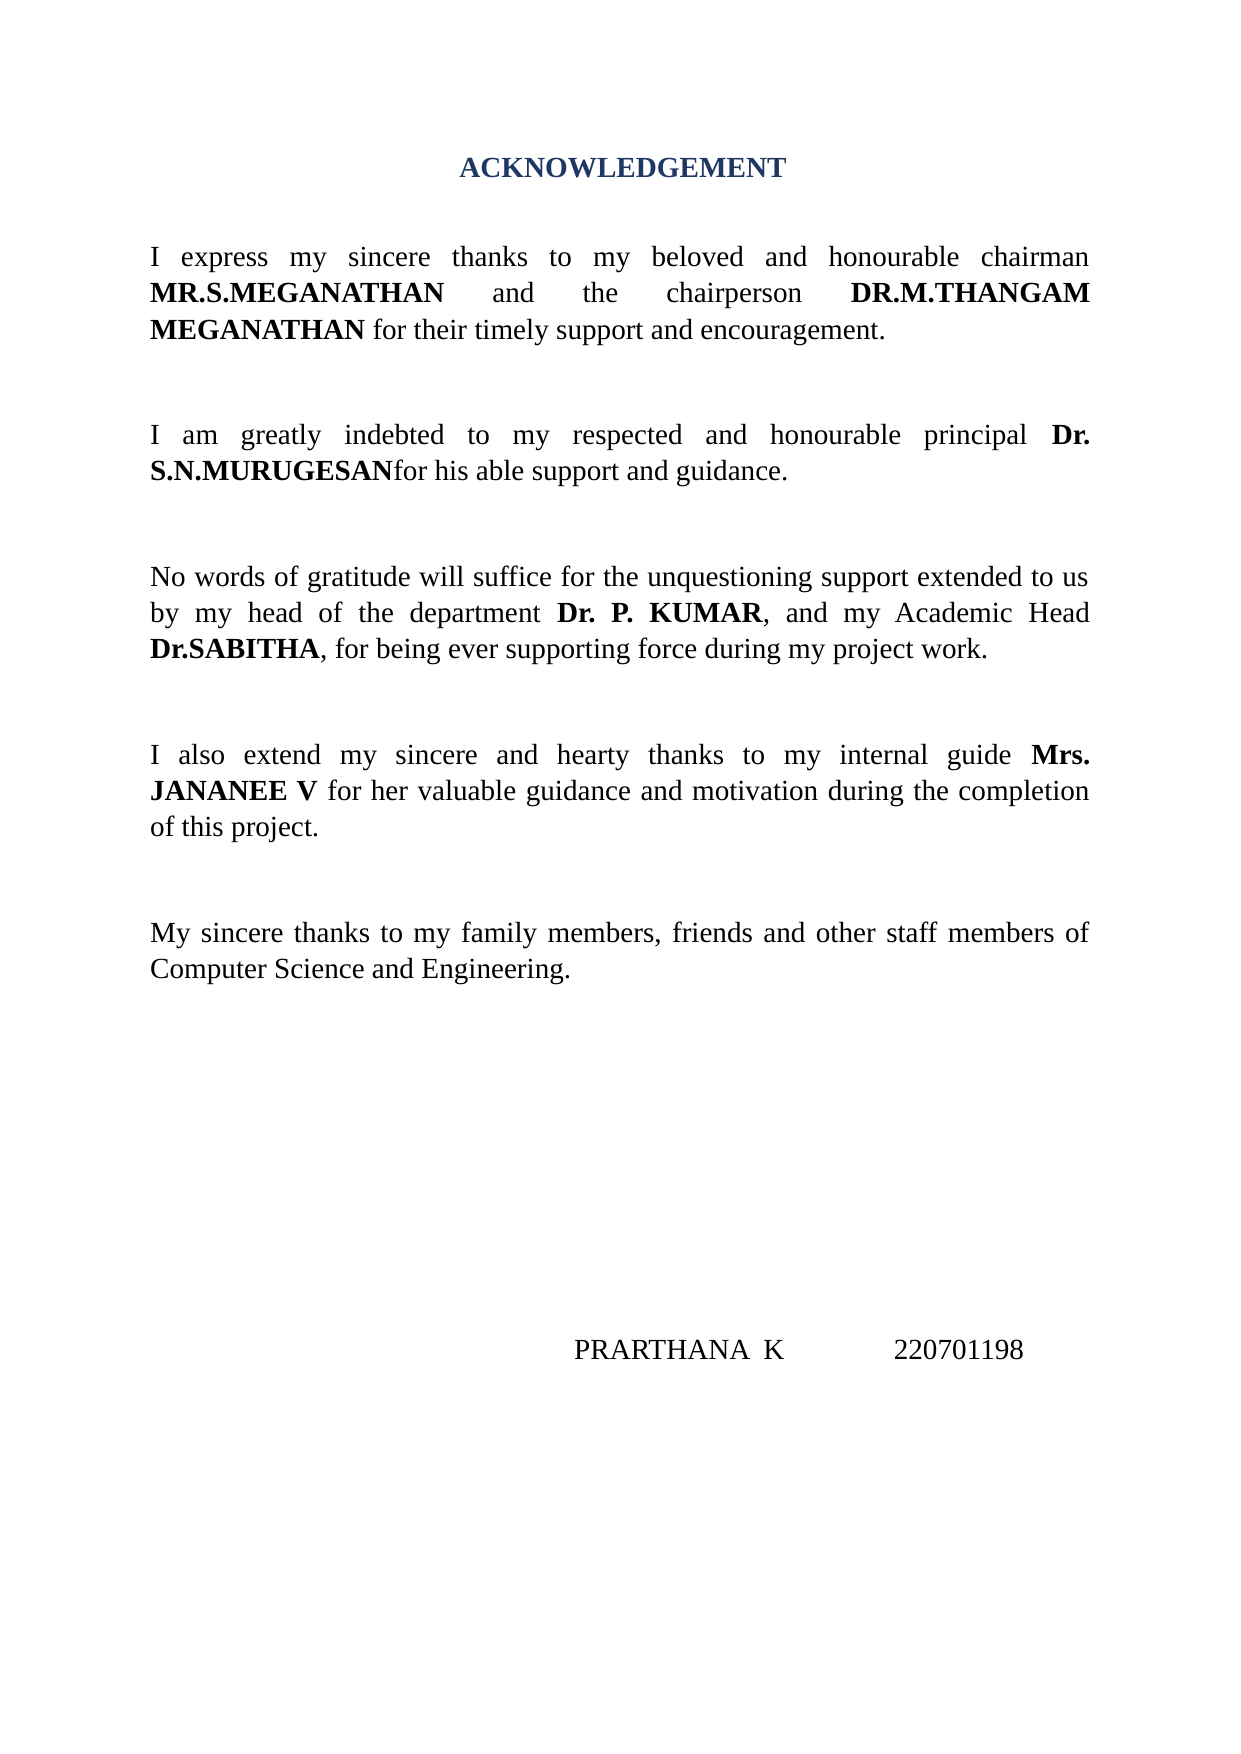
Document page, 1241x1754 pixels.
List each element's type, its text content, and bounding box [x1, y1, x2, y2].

text No words of gratitude will suffice for the unquestioning support extended to us by my head of the department Dr. P. KUMAR, and my Academic Head Dr.SABITHA, for being ever supporting force during my project work. [150, 559, 1090, 665]
text I also extend my sincere and hearty thanks to my internal guide Mrs. JANANEE V for her valuable guidance and motivation during the completion of this project. [150, 737, 1090, 843]
text I express my sincere thanks to my beloved and honourable chairman MR.S.MEGANATHAN and the chairperson DR.M.THANGAM MEGANATHAN for their timely support and encouragement. [150, 239, 1090, 345]
subtitle ACKNOWLEDGEMENT [163, 150, 1082, 183]
text My sincere thanks to my family members, friends and other staff members of Computer Science and Engineering. [150, 915, 1090, 985]
text I am greatly indebted to my respected and honourable principal Dr. S.N.MURUGESANfor his able support and guidance. [150, 417, 1090, 487]
text PRARTHANA K 220701198 [253, 1332, 1029, 1366]
